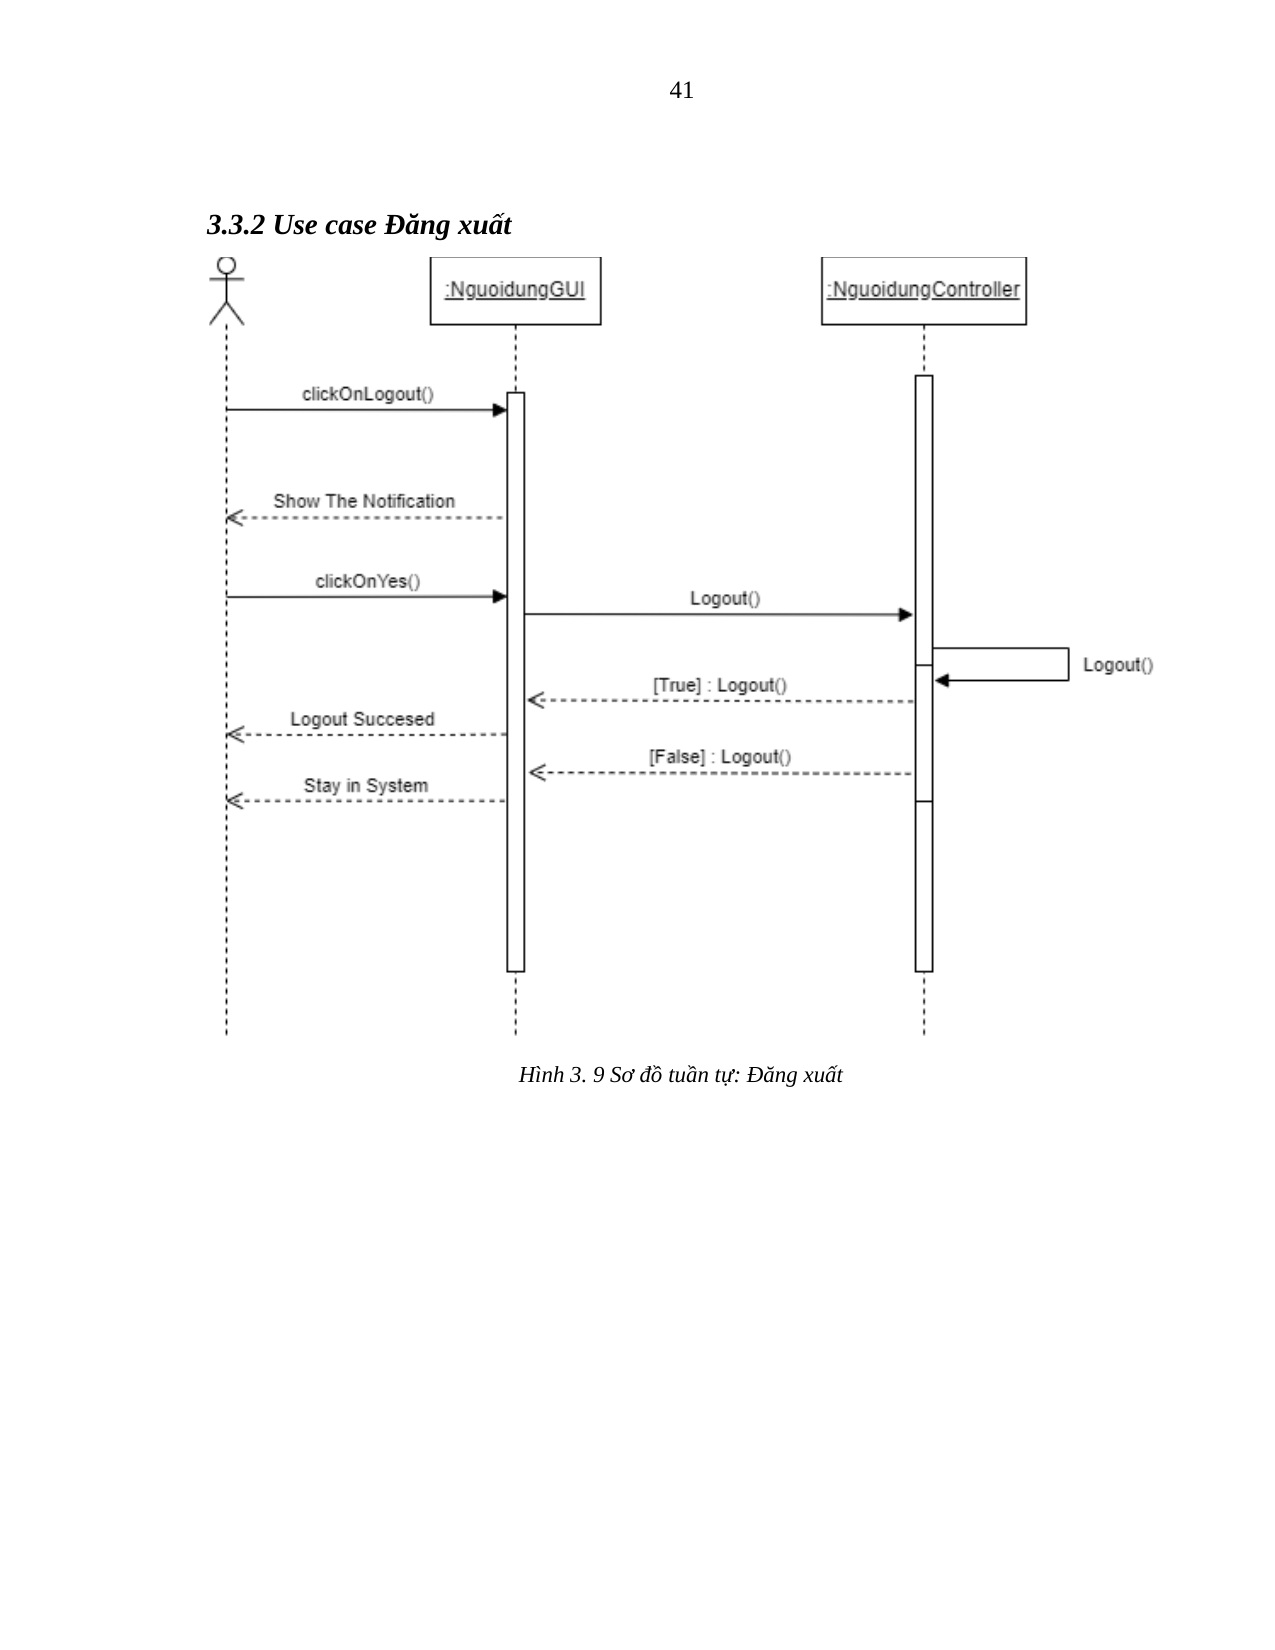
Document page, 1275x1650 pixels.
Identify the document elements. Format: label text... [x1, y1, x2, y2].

list Use case Đăng xuất [207, 207, 1157, 240]
picture [209, 257, 1155, 1041]
